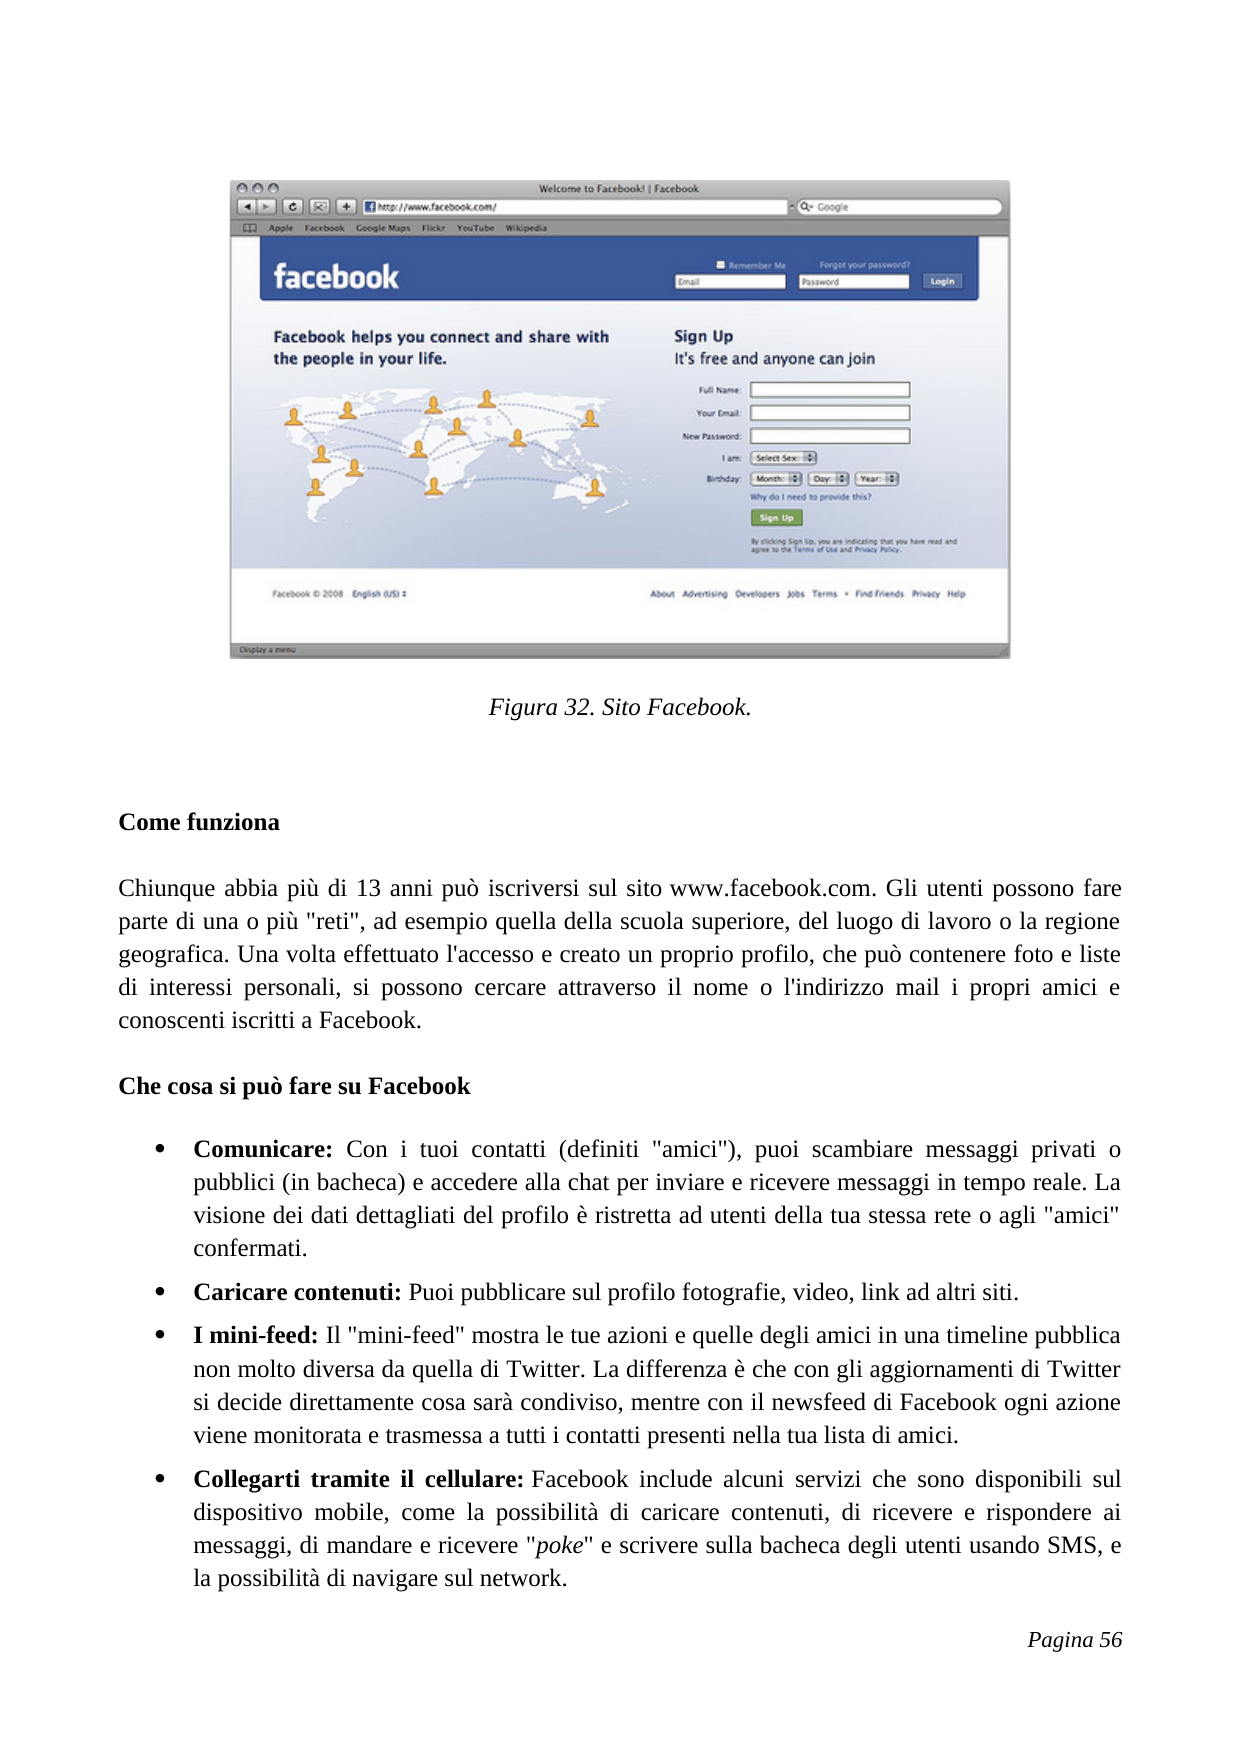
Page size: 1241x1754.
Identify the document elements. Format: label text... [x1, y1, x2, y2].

text Chiunque abbia più di 13 anni può iscriversi sul sito www.facebook.com. Gli utenti possono fare parte di una o più "reti", ad esempio quella della scuola superiore, del luogo di lavoro o la regione geografica. Una volta effettuato l'accesso e creato un proprio profilo, che può contenere foto e liste di interessi personali, si possono cercare attraverso il nome o l'indirizzo mail i propri amici e conoscenti iscritti a Facebook. [118, 873, 1122, 1034]
picture [229, 180, 1011, 659]
text Come funziona [118, 807, 1122, 836]
list Collegarti tramite il cellulare: Facebook include alcuni servizi che sono disponibili sul dispositivo mobile, come la possibilità di caricare contenuti, di ricevere e rispondere ai messaggi, di mandare e ricevere "poke" e scrivere sulla bacheca degli utenti usando SMS, e la possibilità di navigare sul network. [156, 1464, 1122, 1591]
list Caricare contenuti: Puoi pubblicare sul profilo fotografie, video, link ad altri siti. [156, 1277, 1122, 1305]
list Comunicare: Con i tuoi contatti (definiti "amici"), puoi scambiare messaggi privati o pubblici (in bacheca) e accedere alla chat per inviare e ricevere messaggi in tempo reale. La visione dei dati dettagliati del profilo è ristretta ad utenti della tua stessa rete o agli "amici" confermati. [156, 1134, 1122, 1261]
list Che cosa si può fare su Facebook [118, 1071, 1122, 1100]
list I mini-feed: Il "mini-feed" mostra le tue azioni e quelle degli amici in una timeline pubblica non molto diversa da quella di Twitter. La differenza è che con gli aggiornamenti di Twitter si decide direttamente cosa sarà condiviso, mentre con il newsfeed di Facebook ogni azione viene monitorata e trasmessa a tutti i contatti presenti nella tua lista di amici. [156, 1321, 1122, 1448]
text Figura 32. Sito Facebook. [118, 692, 1122, 720]
